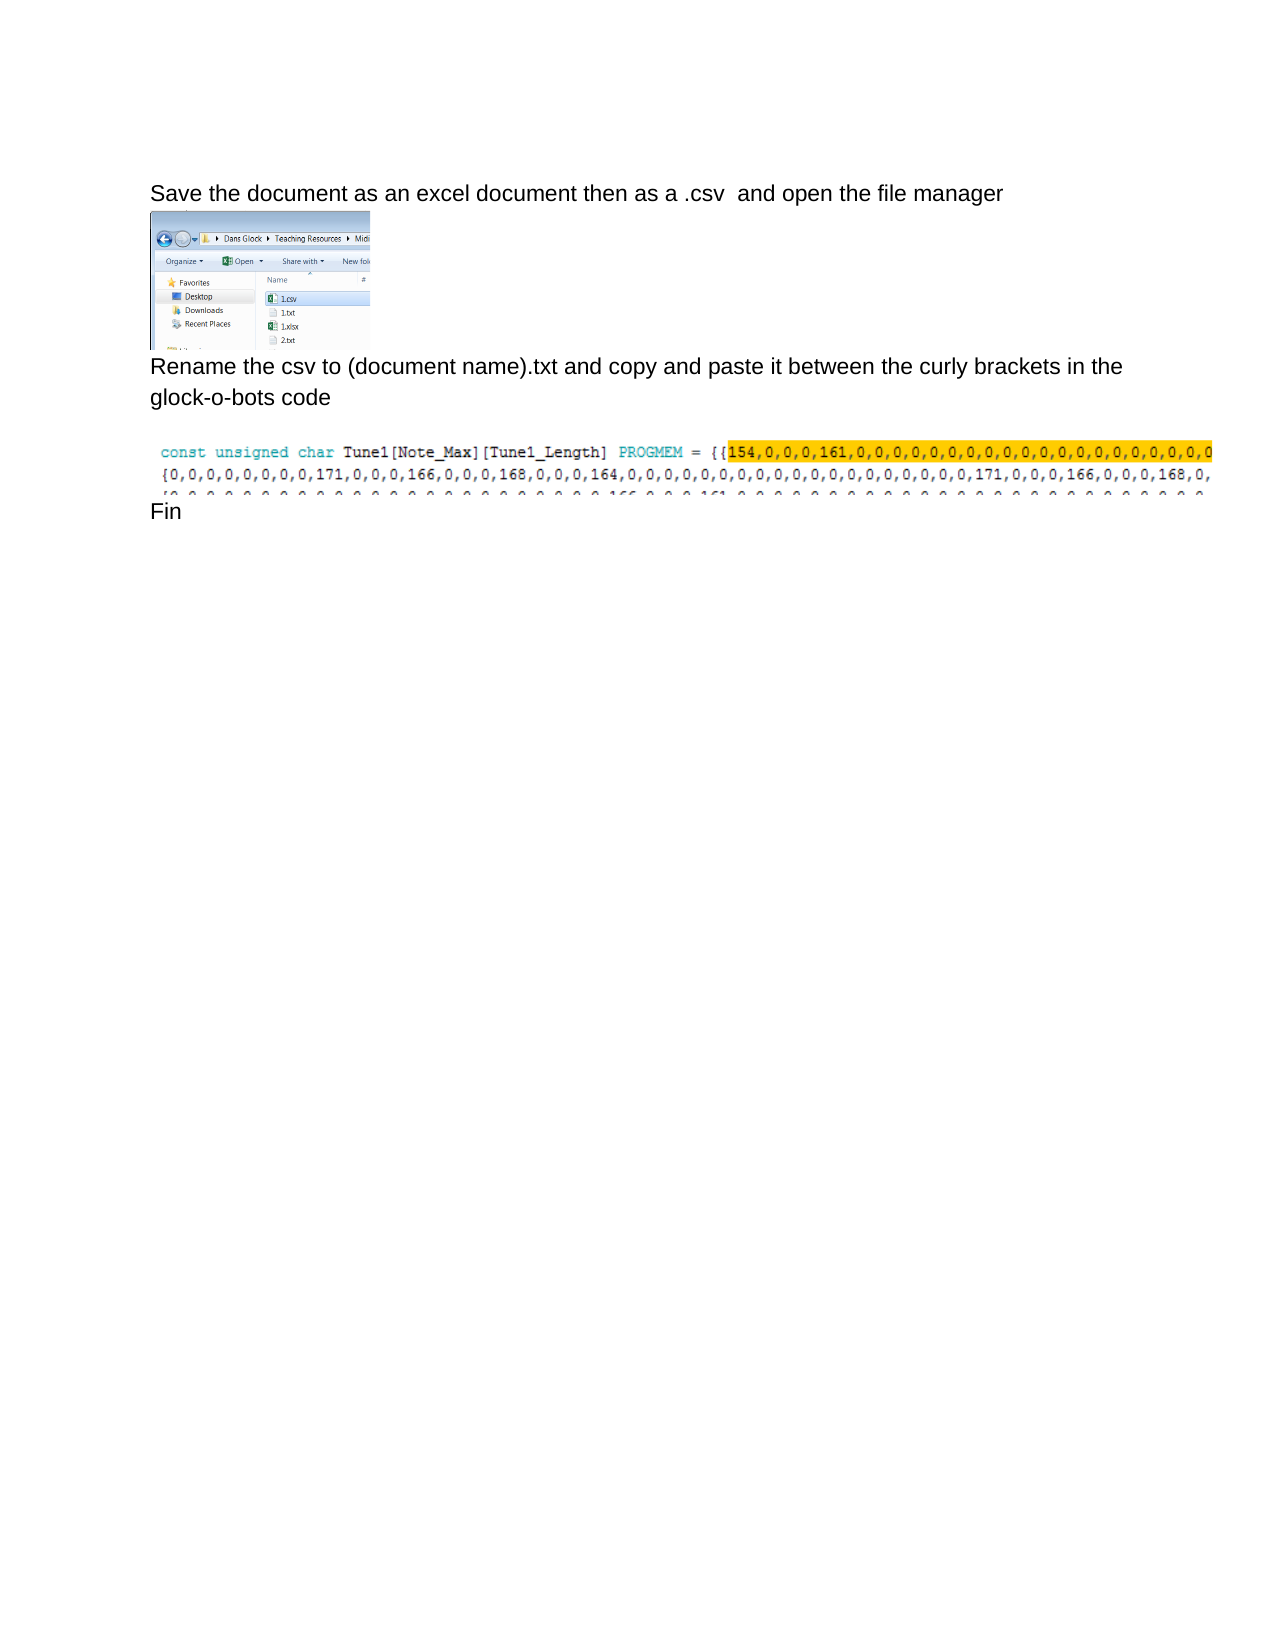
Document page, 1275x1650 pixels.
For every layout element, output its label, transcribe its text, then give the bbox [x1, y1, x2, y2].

text Save the document as an excel document then as a .csv and open the file manager [150, 180, 1125, 207]
text Rename the csv to (document name).txt and copy and paste it between the curly brackets in the glock-o-bots code [150, 353, 1125, 410]
picture [150, 413, 1213, 495]
text Fin [150, 498, 1125, 524]
picture [150, 210, 371, 350]
